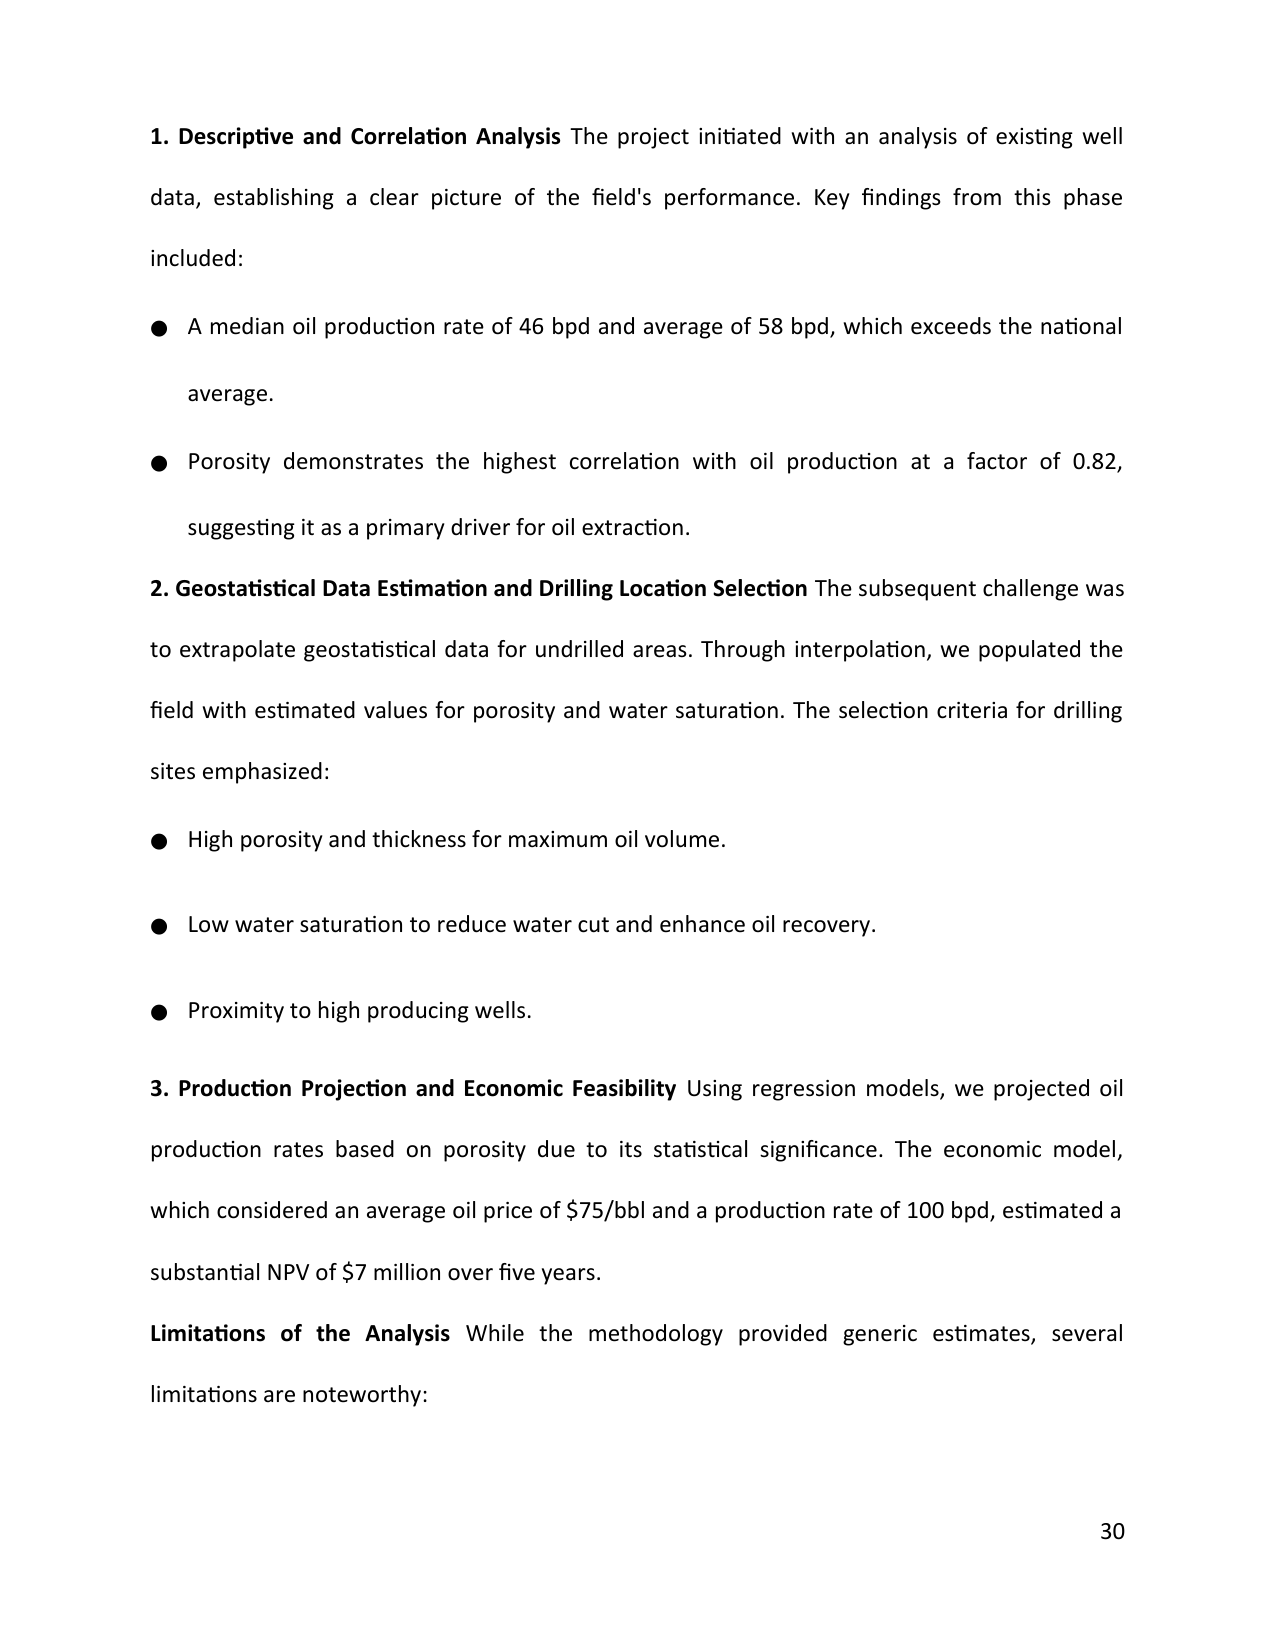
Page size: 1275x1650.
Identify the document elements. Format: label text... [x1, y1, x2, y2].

list Porosity demonstrates the highest correlation with oil production at a factor of 0.82, suggesting it as a primary driver for oil extraction. [150, 438, 1125, 542]
text Limitations of the Analysis While the methodology provided generic estimates, several limitations are noteworthy: [150, 1317, 1125, 1409]
list A median oil production rate of 46 bpd and average of 58 bpd, which exceeds the national average. [150, 304, 1125, 408]
list Low water saturation to reduce water cut and enhance oil recovery. [150, 902, 1125, 945]
list High porosity and thickness for maximum oil volume. [150, 817, 1125, 859]
text 2. Geostatistical Data Estimation and Drilling Location Selection The subsequent challenge was to extrapolate geostatistical data for undrilled areas. Through interpolation, we populated the field with estimated values for porosity and water saturation. The selection criteria for drilling sites emphasized: [150, 572, 1125, 786]
text 3. Production Projection and Economic Feasibility Using regression models, we projected oil production rates based on porosity due to its statistical significance. The economic model, which considered an average oil price of $75/bbl and a production rate of 100 bpd, estimated a substantial NPV of $7 million over five years. [150, 1073, 1125, 1287]
text 1. Descriptive and Correlation Analysis The project initiated with an analysis of existing well data, establishing a clear picture of the field's performance. Key findings from this phase included: [150, 121, 1125, 273]
list Proximity to high producing wells. [150, 987, 1125, 1030]
